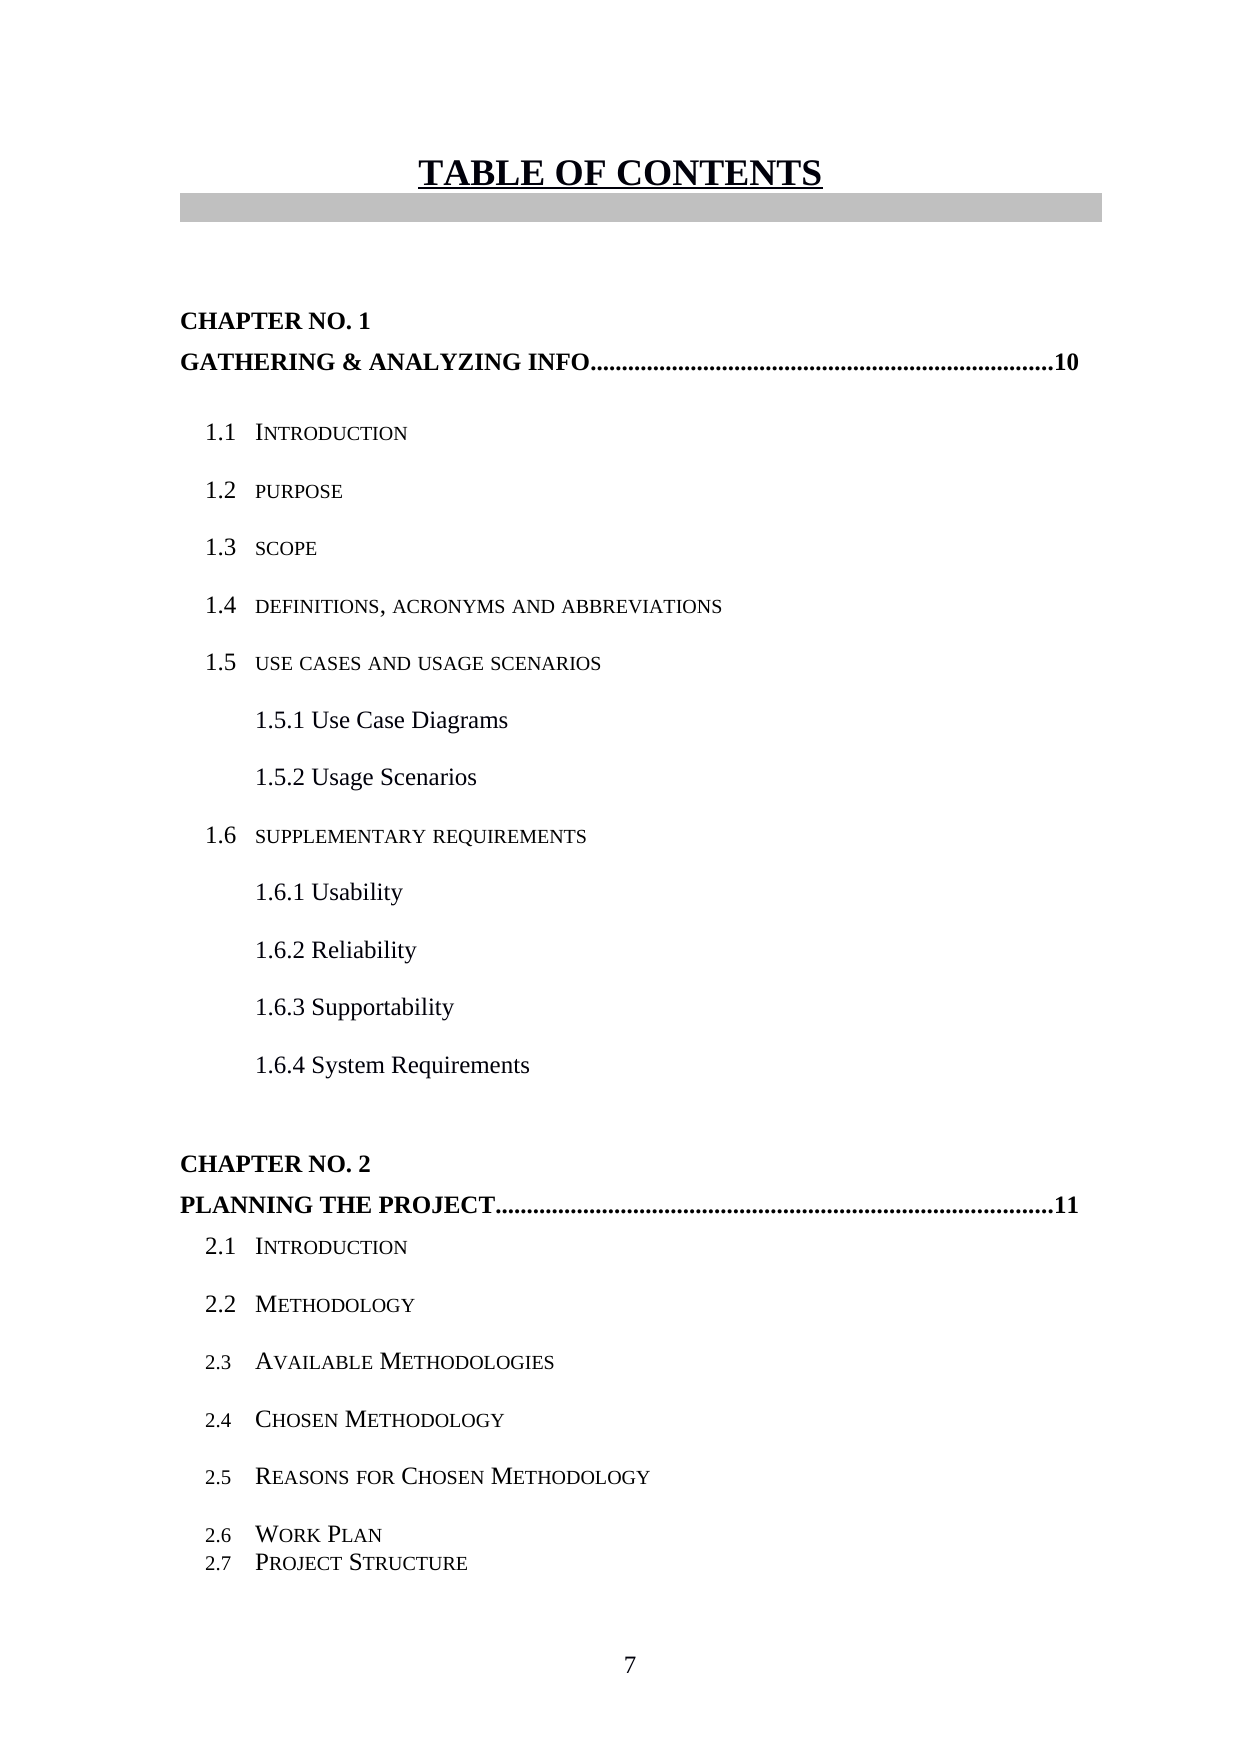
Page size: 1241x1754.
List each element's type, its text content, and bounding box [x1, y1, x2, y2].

table_header [180, 193, 1102, 222]
text 1.5 use cases and usage scenarios [205, 647, 1060, 676]
text 1.6 supplementary requirements [205, 820, 1060, 849]
text 1.5.1 Use Case Diagrams [180, 705, 1060, 734]
text 1.2 purpose [205, 475, 1060, 504]
list Chosen Methodology [205, 1404, 1060, 1432]
text 2.1 Introduction [205, 1231, 1060, 1260]
text gathering & Analyzing info 10 [180, 347, 1060, 376]
list Work Plan [205, 1519, 1060, 1547]
text 1.5.2 Usage Scenarios [180, 762, 1060, 791]
text 1.1 Introduction [205, 417, 1060, 446]
text CHAPTER NO. 2 [180, 1149, 1060, 1177]
list Available Methodologies [205, 1346, 1060, 1375]
text 1.6.1 Usability [180, 877, 1060, 906]
text TABLE OF CONTENTS [180, 150, 1060, 193]
list Project Structure [205, 1547, 1060, 1576]
text 1.6.2 Reliability [180, 935, 1060, 964]
text planning the project 11 [180, 1190, 1060, 1219]
text 2.2 Methodology [205, 1289, 1060, 1317]
text CHAPTER NO. 1 [180, 306, 1060, 335]
list Reasons for Chosen Methodology [205, 1461, 1060, 1490]
text 1.6.3 Supportability [180, 992, 1060, 1021]
text 1.3 scope [205, 532, 1060, 561]
text 1.6.4 System Requirements [180, 1050, 1060, 1079]
text 1.4 definitions, acronyms and abbreviations [205, 590, 1060, 619]
